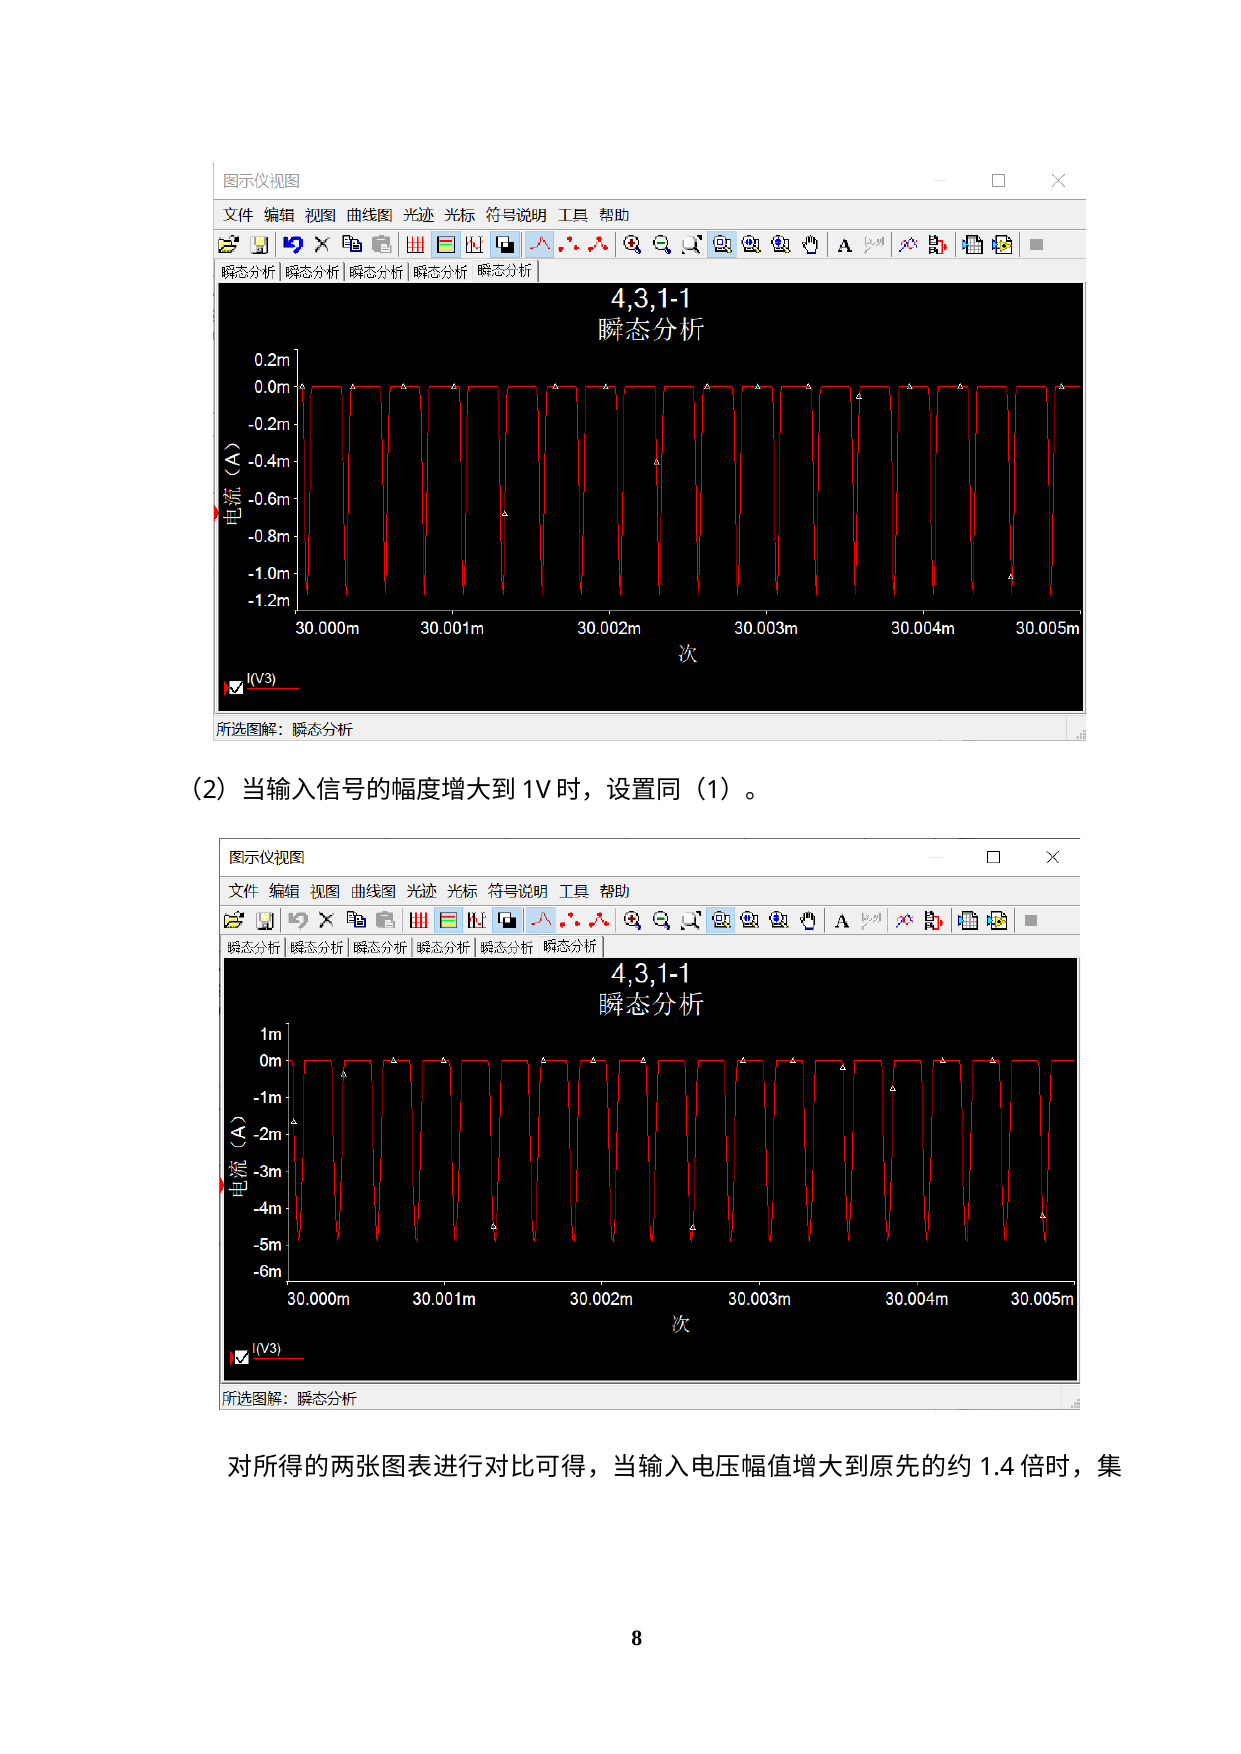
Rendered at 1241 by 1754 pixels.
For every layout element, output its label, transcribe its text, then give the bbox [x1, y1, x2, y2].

picture [219, 838, 1081, 1410]
picture [213, 162, 1087, 741]
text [177, 1432, 1122, 1497]
text （2）当输入信号的幅度增大到1V时，设置同（1）。 [177, 756, 1122, 821]
